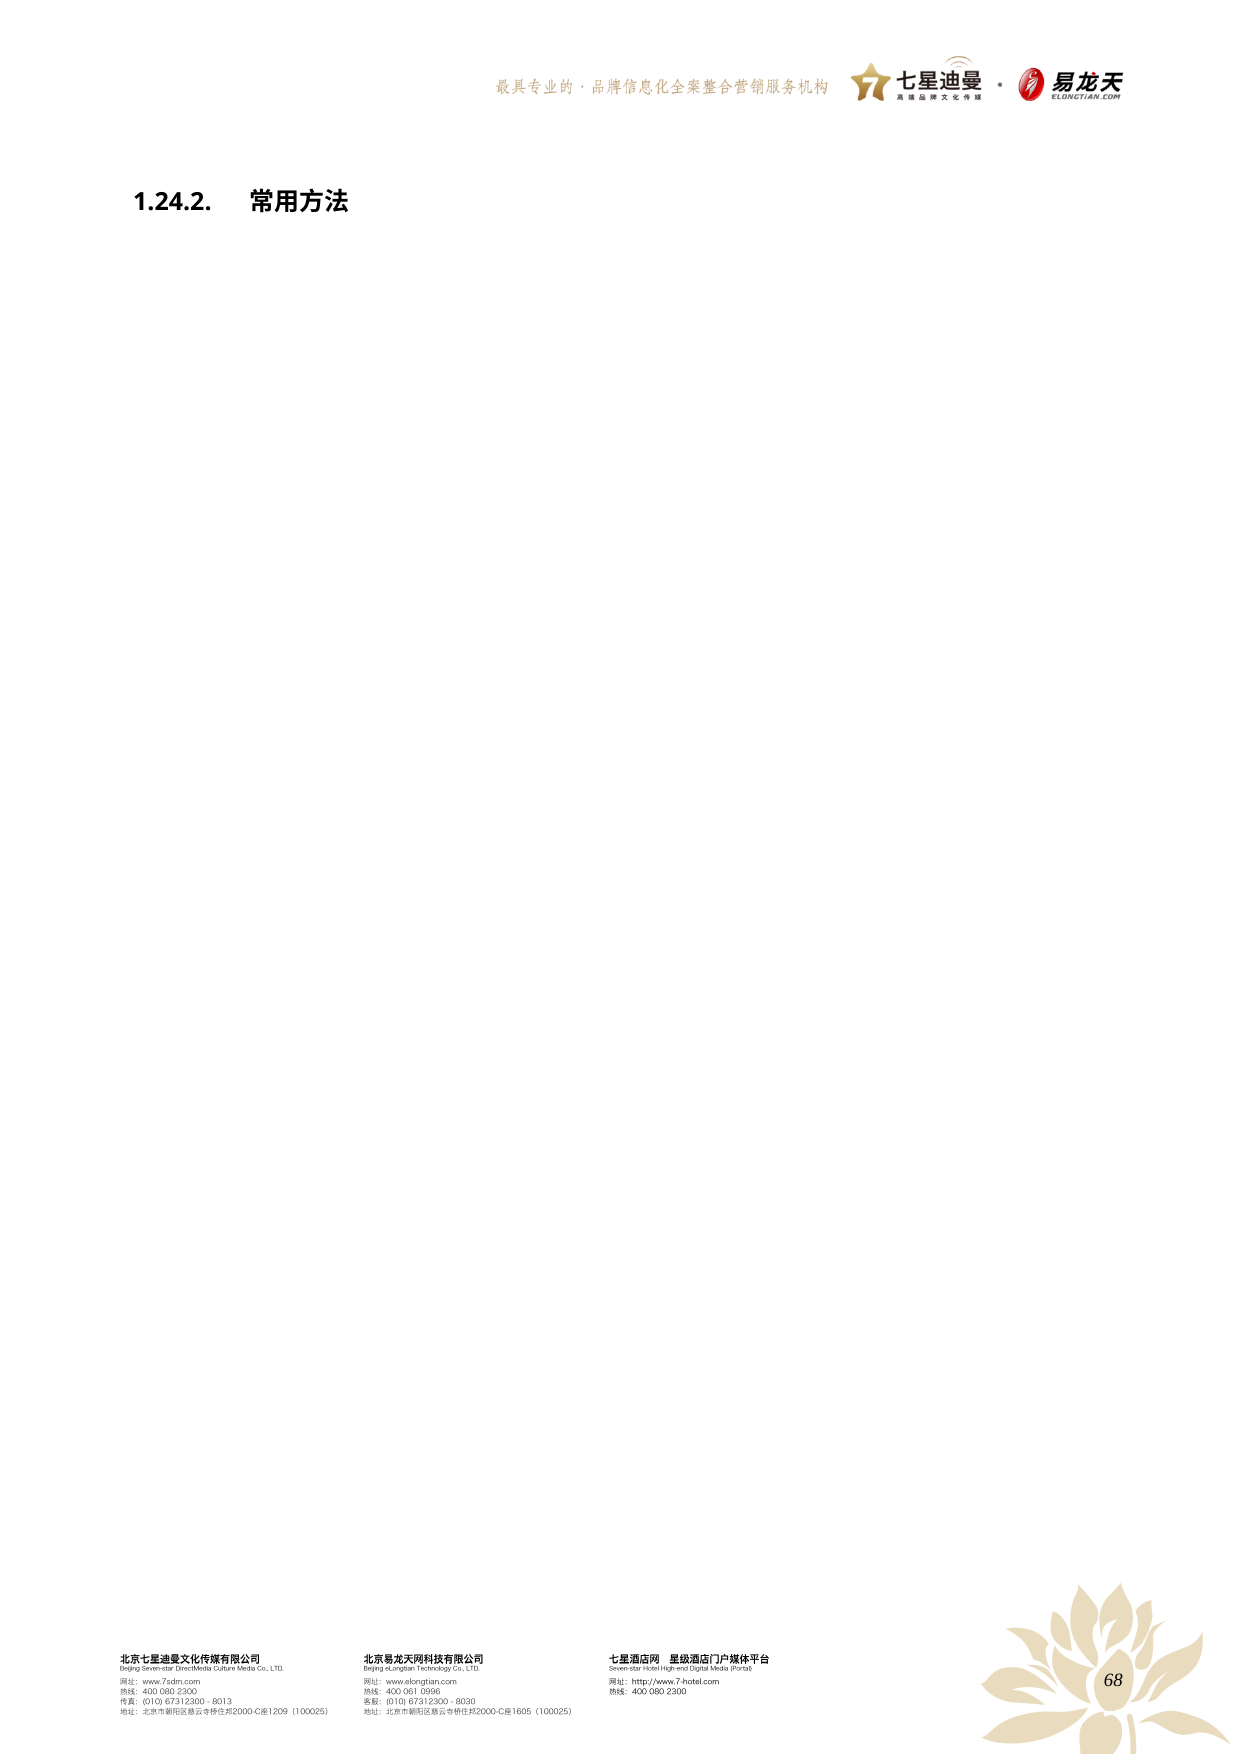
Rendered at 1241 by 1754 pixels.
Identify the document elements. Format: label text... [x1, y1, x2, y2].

subtitle 常用方法 [133, 164, 1122, 235]
picture [0, 1570, 1241, 1754]
picture [437, 15, 1241, 136]
